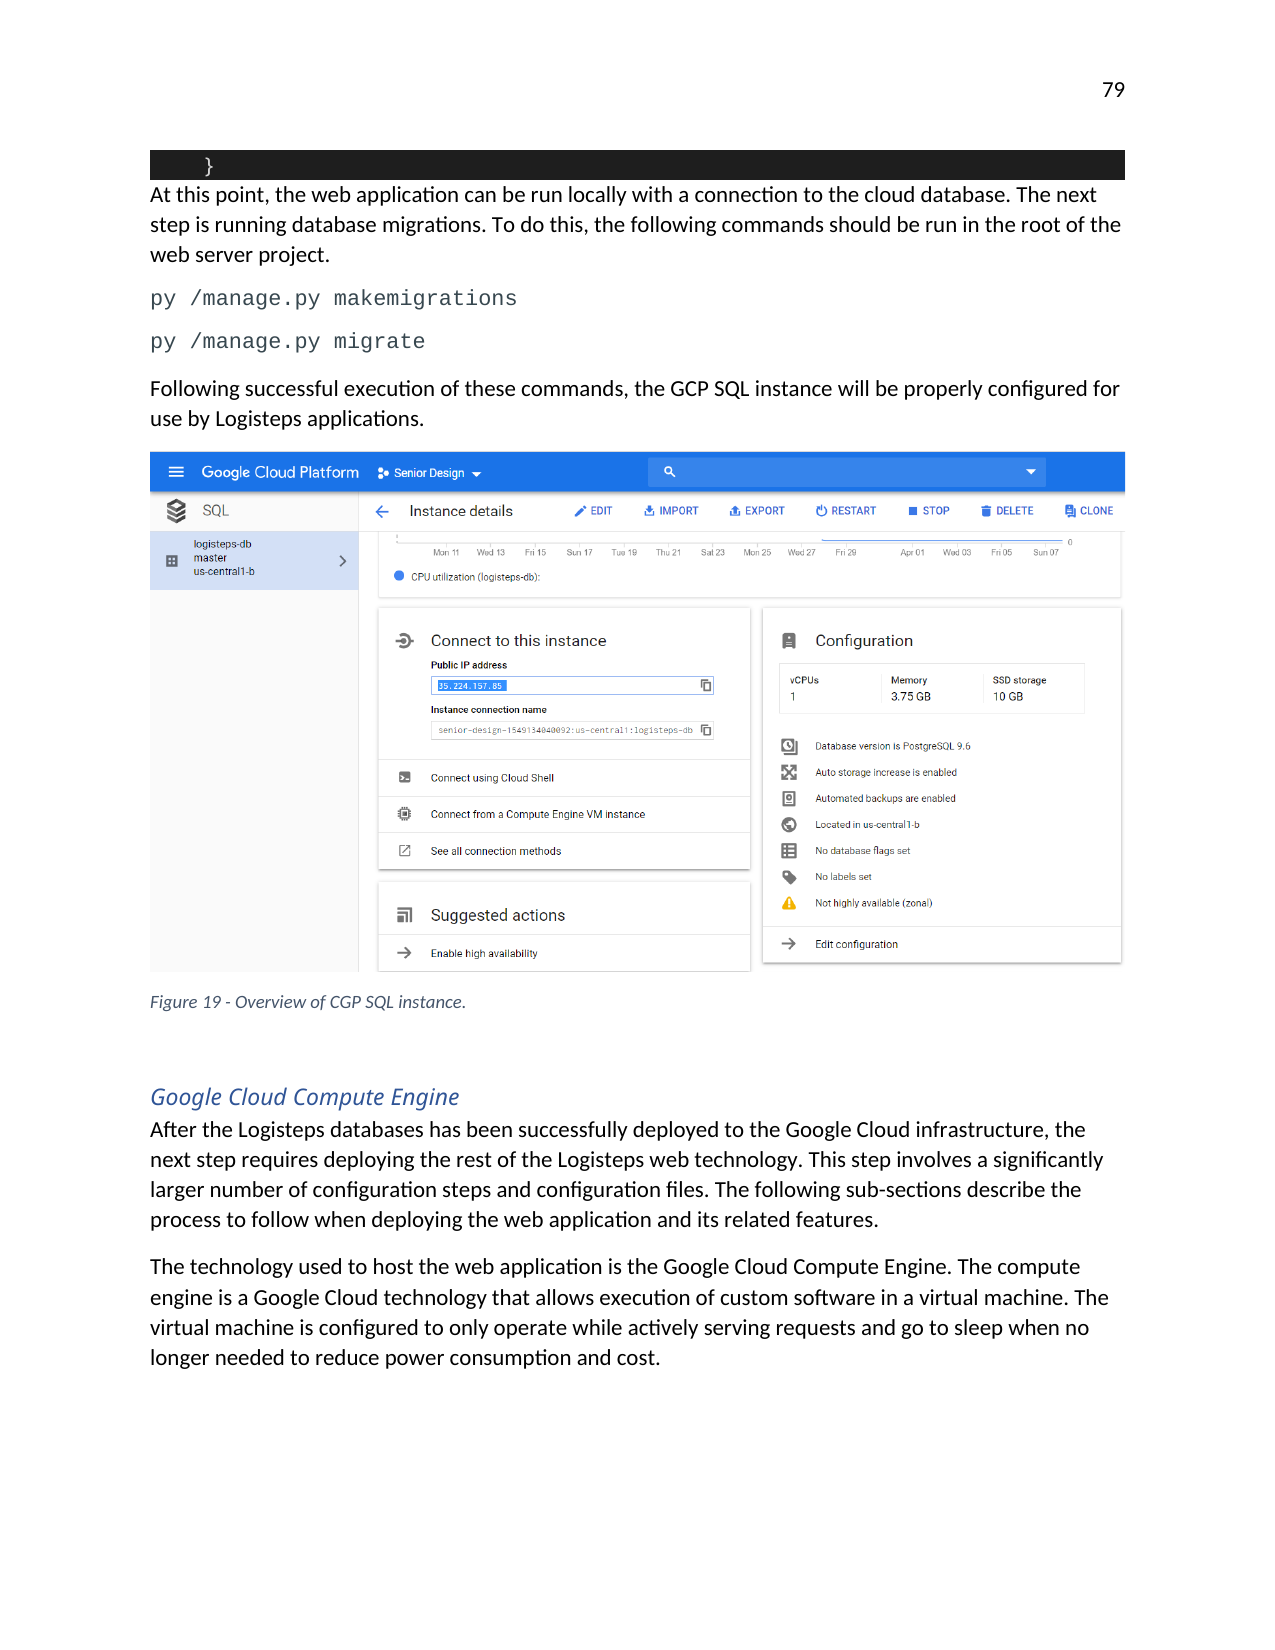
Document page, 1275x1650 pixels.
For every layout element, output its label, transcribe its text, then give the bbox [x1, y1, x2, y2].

subtitle Google Cloud Compute Engine [150, 1081, 1125, 1112]
text At this point, the web application can be run locally with a connection to the cloud database. The next step is running database migrations. To do this, the following commands should be run in the root of the web server project. [150, 180, 1125, 268]
text Following successful execution of these commands, the GCP SQL instance will be properly configured for use by Logisteps applications. [150, 374, 1125, 432]
text py /manage.py makemigrations [150, 287, 1125, 312]
text After the Logisteps databases has been successfully deployed to the Google Cloud infrastructure, the next step requires deploying the rest of the Logisteps web technology. This step involves a significantly larger number of configuration steps and configuration files. The following sub-sections describe the process to follow when deploying the web application and its related features. [150, 1115, 1125, 1234]
picture [150, 451, 1125, 972]
text The technology used to host the web application is the Google Cloud Compute Engine. The compute engine is a Google Cloud technology that allows execution of custom software in a virtual machine. The virtual machine is configured to only operate while actively serving requests and go to sleep when no longer needed to reduce power consumption and cost. [150, 1252, 1125, 1371]
text py /manage.py migrate [150, 331, 1125, 355]
text } [150, 150, 1125, 180]
